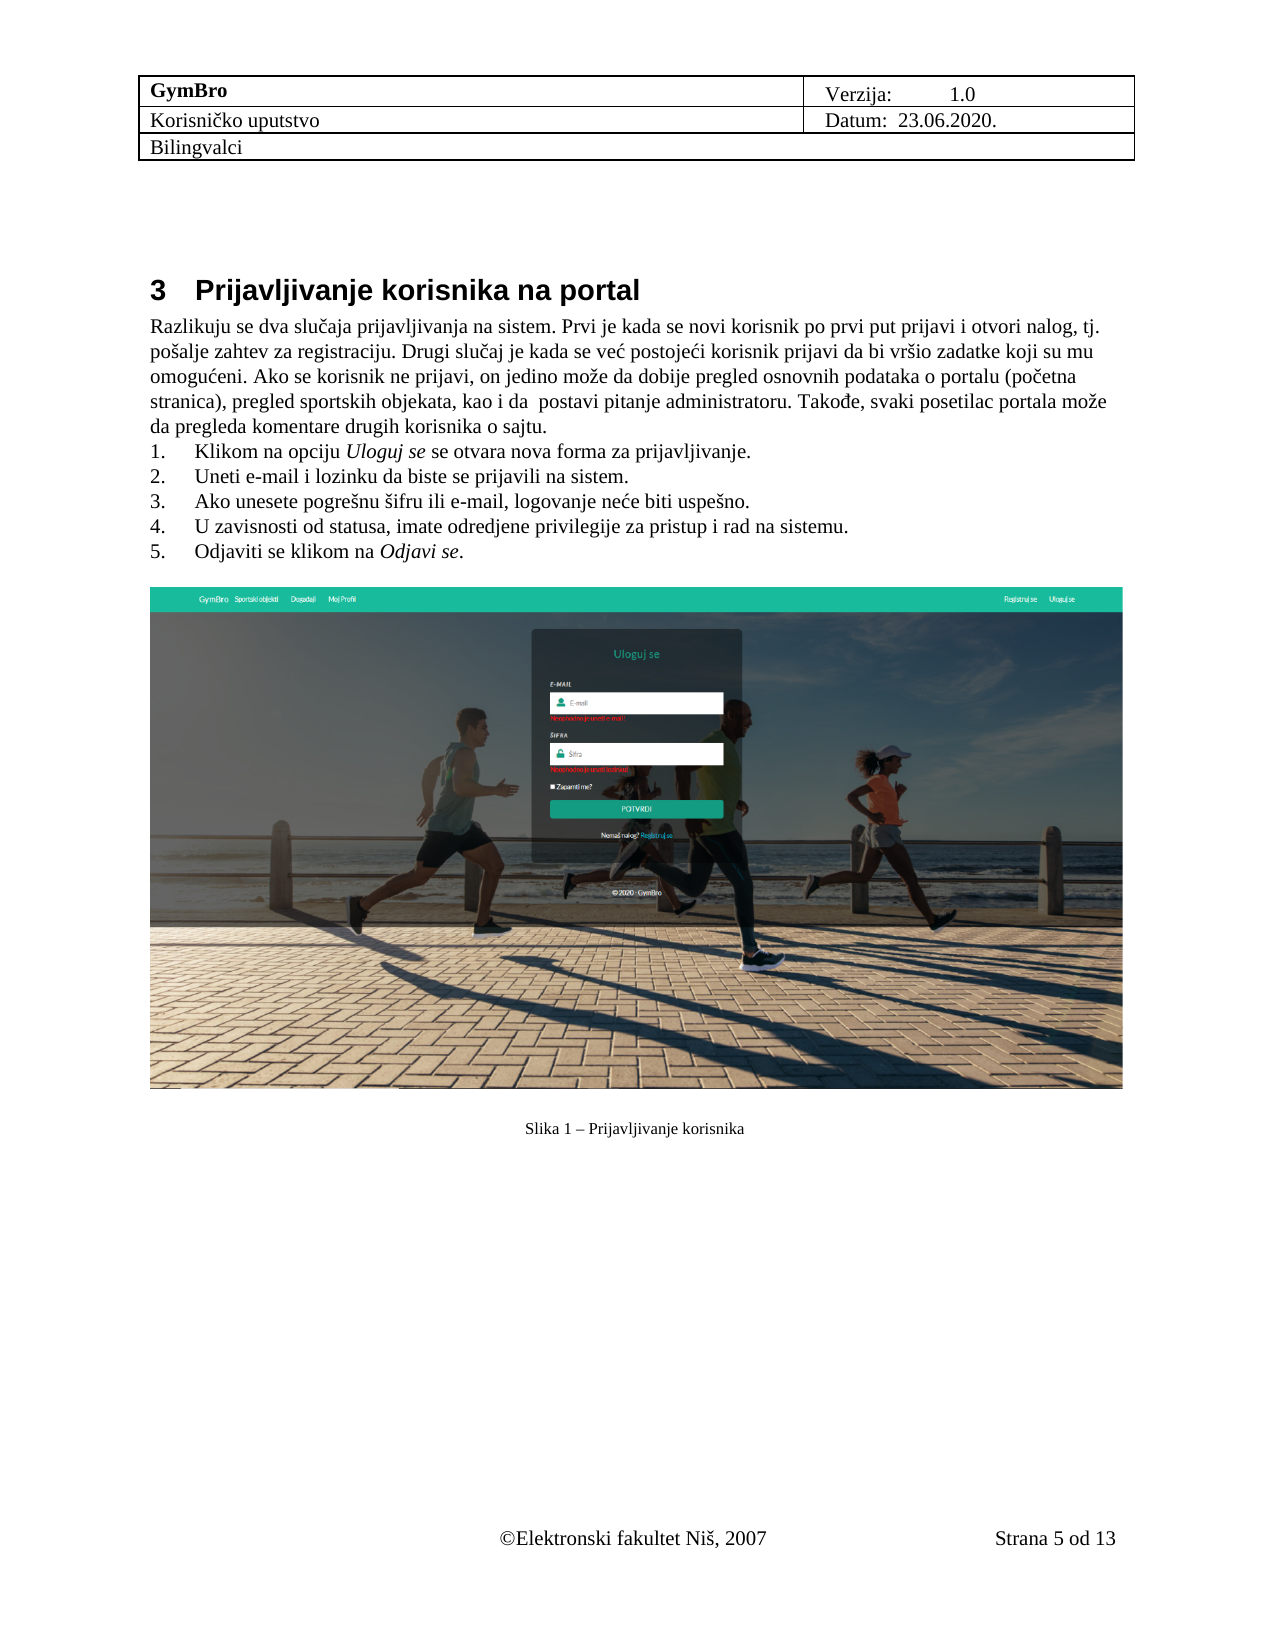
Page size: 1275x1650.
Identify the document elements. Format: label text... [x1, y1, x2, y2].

picture [150, 587, 1123, 1089]
list U zavisnosti od statusa, imate odredjene privilegije za pristup i rad na sistemu. [150, 513, 1125, 538]
subtitle Prijavljivanje korisnika na portal [150, 273, 1125, 306]
list Uneti e-mail i lozinku da biste se prijavili na sistem. [150, 463, 1125, 488]
list Odjaviti se klikom na Odjavi se. [150, 538, 1125, 563]
list Ako unesete pogrešnu šifru ili e-mail, logovanje neće biti uspešno. [150, 488, 1125, 513]
list Klikom na opciju Uloguj se se otvara nova forma za prijavljivanje. [150, 438, 1125, 463]
text Razlikuju se dva slučaja prijavljivanja na sistem. Prvi je kada se novi korisnik po prvi put prijavi i otvori nalog, tj. pošalje zahtev za registraciju. Drugi slučaj je kada se već postojeći korisnik prijavi da bi vršio zadatke koji su mu omogućeni. Ako se korisnik ne prijavi, on jedino može da dobije pregled osnovnih podataka o portalu (početna stranica), pregled sportskih objekata, kao i da postavi pitanje administratoru. Takođe, svaki posetilac portala može da pregleda komentare drugih korisnika o sajtu. [150, 313, 1125, 438]
text Slika 1 – Prijavljivanje korisnika [150, 1113, 1125, 1138]
